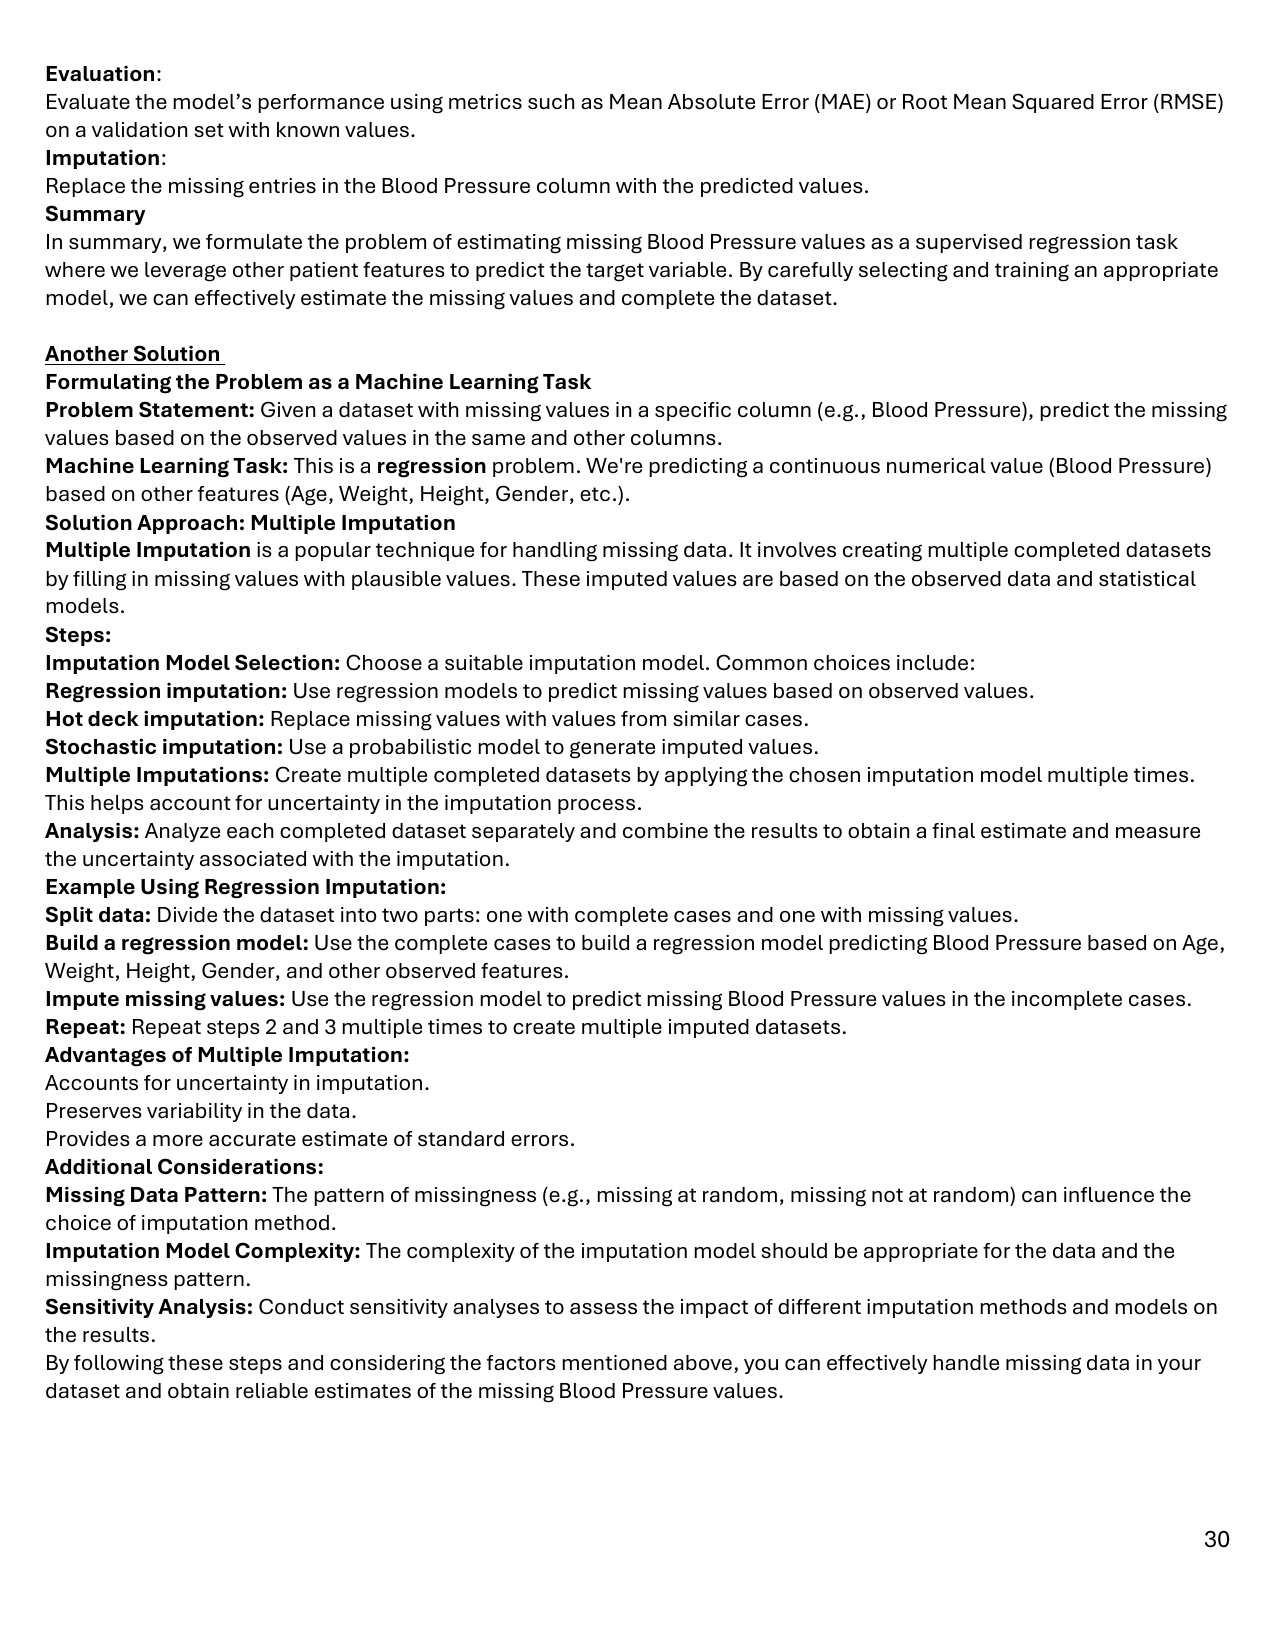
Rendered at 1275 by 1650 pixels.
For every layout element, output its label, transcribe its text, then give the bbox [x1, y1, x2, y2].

text Impute missing values: Use the regression model to predict missing Blood Pressure values in the incomplete cases. [45, 985, 1230, 1013]
text Missing Data Pattern: The pattern of missingness (e.g., missing at random, missing not at random) can influence the choice of imputation method. [45, 1181, 1230, 1237]
text Example Using Regression Imputation: [45, 873, 1230, 901]
text Preserves variability in the data. [45, 1097, 1230, 1125]
text Multiple Imputation is a popular technique for handling missing data. It involves creating multiple completed datasets by filling in missing values with plausible values. These imputed values are based on the observed data and statistical models. [45, 536, 1230, 620]
text Provides a more accurate estimate of standard errors. [45, 1125, 1230, 1153]
text Imputation: [45, 144, 1230, 172]
text Build a regression model: Use the complete cases to build a regression model predicting Blood Pressure based on Age, Weight, Height, Gender, and other observed features. [45, 929, 1230, 985]
text Multiple Imputations: Create multiple completed datasets by applying the chosen imputation model multiple times. This helps account for uncertainty in the imputation process. [45, 761, 1230, 817]
text Problem Statement: Given a dataset with missing values in a specific column (e.g., Blood Pressure), predict the missing values based on the observed values in the same and other columns. [45, 396, 1230, 452]
text Summary [45, 200, 1230, 228]
text Hot deck imputation: Replace missing values with values from similar cases. [45, 704, 1230, 732]
text Repeat: Repeat steps 2 and 3 multiple times to create multiple imputed datasets. [45, 1013, 1230, 1041]
text Imputation Model Selection: Choose a suitable imputation model. Common choices include: [45, 648, 1230, 676]
text Additional Considerations: [45, 1153, 1230, 1181]
text Accounts for uncertainty in imputation. [45, 1069, 1230, 1097]
text Machine Learning Task: This is a regression problem. We're predicting a continuous numerical value (Blood Pressure) based on other features (Age, Weight, Height, Gender, etc.). [45, 452, 1230, 508]
text Steps: [45, 620, 1230, 648]
text Replace the missing entries in the Blood Pressure column with the predicted values. [45, 172, 1230, 200]
text In summary, we formulate the problem of estimating missing Blood Pressure values as a supervised regression task where we leverage other patient features to predict the target variable. By carefully selecting and training an appropriate model, we can effectively estimate the missing values and complete the dataset. [45, 228, 1230, 312]
text By following these steps and considering the factors mentioned above, you can effectively handle missing data in your dataset and obtain reliable estimates of the missing Blood Pressure values. [45, 1349, 1230, 1405]
text Regression imputation: Use regression models to predict missing values based on observed values. [45, 676, 1230, 704]
text Stochastic imputation: Use a probabilistic model to generate imputed values. [45, 732, 1230, 761]
text Evaluate the model’s performance using metrics such as Mean Absolute Error (MAE) or Root Mean Squared Error (RMSE) on a validation set with known values. [45, 88, 1230, 144]
text Another Solution [45, 340, 1230, 368]
text Evaluation: [45, 60, 1230, 88]
text Analysis: Analyze each completed dataset separately and combine the results to obtain a final estimate and measure the uncertainty associated with the imputation. [45, 817, 1230, 873]
text Imputation Model Complexity: The complexity of the imputation model should be appropriate for the data and the missingness pattern. [45, 1237, 1230, 1293]
text Formulating the Problem as a Machine Learning Task [45, 368, 1230, 396]
text Split data: Divide the dataset into two parts: one with complete cases and one with missing values. [45, 901, 1230, 929]
text Advantages of Multiple Imputation: [45, 1041, 1230, 1069]
text Solution Approach: Multiple Imputation [45, 508, 1230, 536]
text Sensitivity Analysis: Conduct sensitivity analyses to assess the impact of different imputation methods and models on the results. [45, 1293, 1230, 1349]
